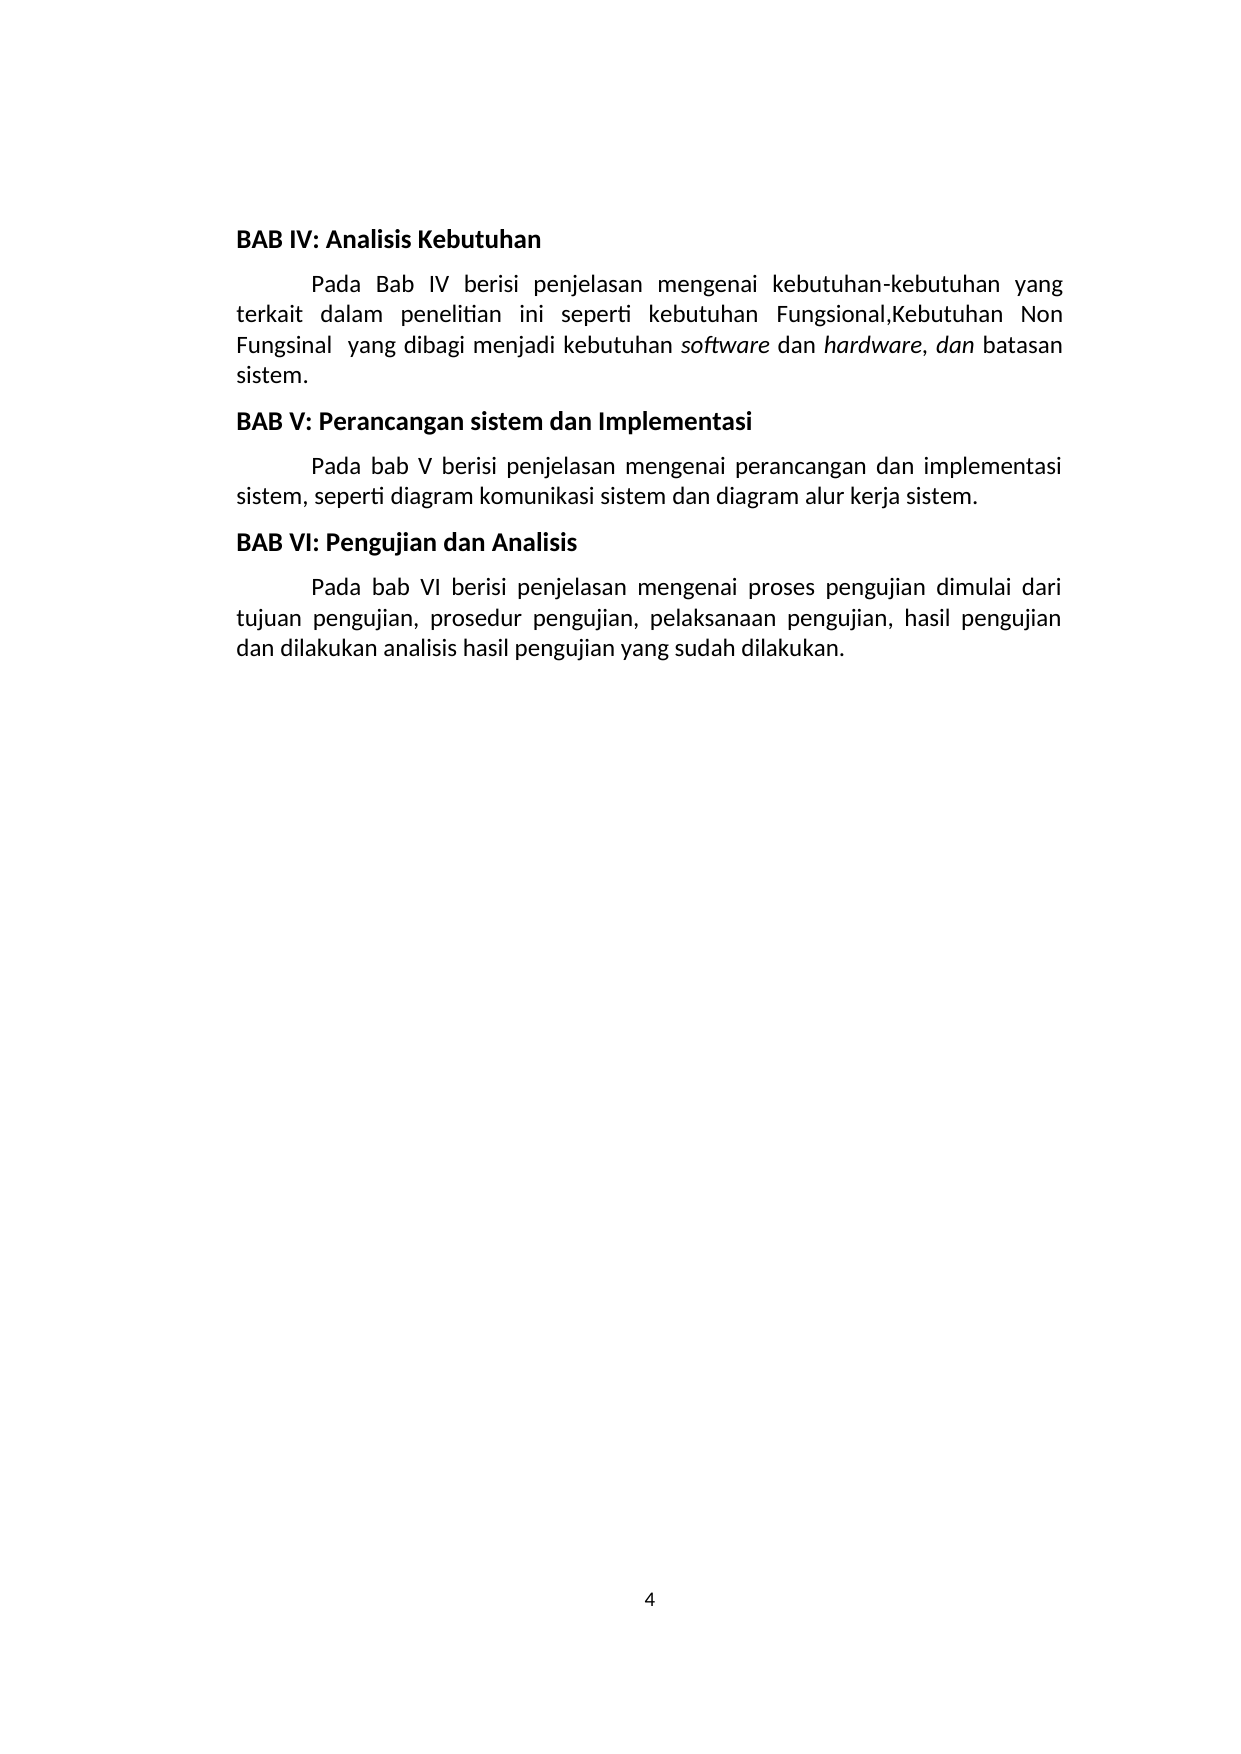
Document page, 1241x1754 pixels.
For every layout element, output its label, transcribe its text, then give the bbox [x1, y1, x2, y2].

text Pada bab V berisi penjelasan mengenai perancangan dan implementasi sistem, seperti diagram komunikasi sistem dan diagram alur kerja sistem. [236, 450, 1063, 511]
text Pada bab VI berisi penjelasan mengenai proses pengujian dimulai dari tujuan pengujian, prosedur pengujian, pelaksanaan pengujian, hasil pengujian dan dilakukan analisis hasil pengujian yang sudah dilakukan. [236, 571, 1063, 663]
text BAB V: Perancangan sistem dan Implementasi [236, 404, 1063, 437]
text BAB IV: Analisis Kebutuhan [236, 222, 1063, 255]
text Pada Bab IV berisi penjelasan mengenai kebutuhan-kebutuhan yang terkait dalam penelitian ini seperti kebutuhan Fungsional,Kebutuhan Non Fungsinal yang dibagi menjadi kebutuhan software dan hardware, dan batasan sistem. [236, 268, 1063, 390]
text BAB VI: Pengujian dan Analisis [236, 526, 1063, 559]
